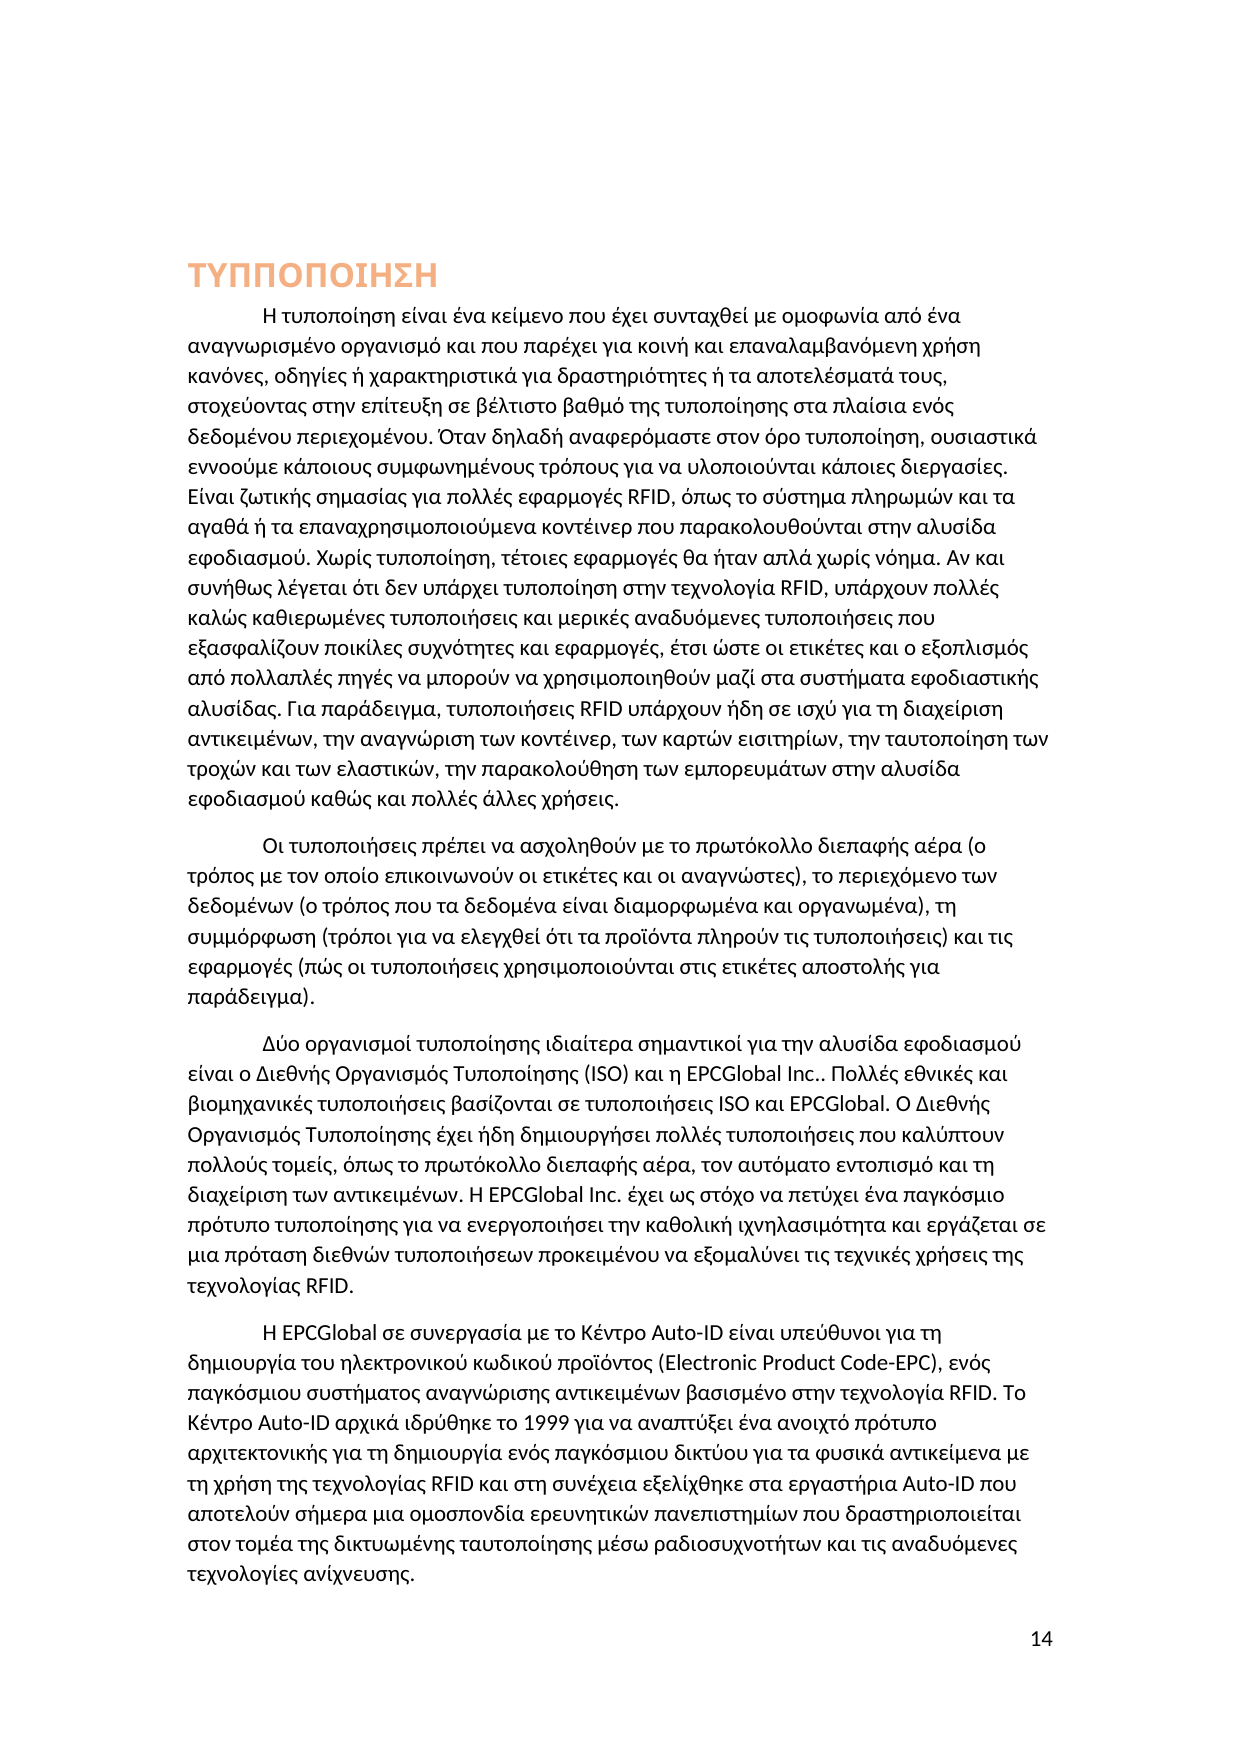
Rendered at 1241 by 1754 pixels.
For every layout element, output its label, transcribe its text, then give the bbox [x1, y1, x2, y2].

text Η τυποποίηση είναι ένα κείμενο που έχει συνταχθεί µε ομοφωνία από ένα αναγνωρισμένο οργανισμό και που παρέχει για κοινή και επαναλαμβανόμενη χρήση κανόνες, οδηγίες ή χαρακτηριστικά για δραστηριότητες ή τα αποτελέσματά τους, στοχεύοντας στην επίτευξη σε βέλτιστο βαθμό της τυποποίησης στα πλαίσια ενός δεδομένου περιεχομένου. Όταν δηλαδή αναφερόμαστε στον όρο τυποποίηση, ουσιαστικά εννοούμε κάποιους συμφωνημένους τρόπους για να υλοποιούνται κάποιες διεργασίες. Είναι ζωτικής σημασίας για πολλές εφαρμογές RFID, όπως το σύστημα πληρωμών και τα αγαθά ή τα επαναχρησιμοποιούμενα κοντέινερ που παρακολουθούνται στην αλυσίδα εφοδιασμού. Χωρίς τυποποίηση, τέτοιες εφαρμογές θα ήταν απλά χωρίς νόημα. Αν και συνήθως λέγεται ότι δεν υπάρχει τυποποίηση στην τεχνολογία RFID, υπάρχουν πολλές καλώς καθιερωμένες τυποποιήσεις και μερικές αναδυόμενες τυποποιήσεις που εξασφαλίζουν ποικίλες συχνότητες και εφαρμογές, έτσι ώστε οι ετικέτες και ο εξοπλισμός από πολλαπλές πηγές να μπορούν να χρησιμοποιηθούν μαζί στα συστήματα εφοδιαστικής αλυσίδας. Για παράδειγμα, τυποποιήσεις RFID υπάρχουν ήδη σε ισχύ για τη διαχείριση αντικειμένων, την αναγνώριση των κοντέινερ, των καρτών εισιτηρίων, την ταυτοποίηση των τροχών και των ελαστικών, την παρακολούθηση των εμπορευμάτων στην αλυσίδα εφοδιασμού καθώς και πολλές άλλες χρήσεις. [187, 301, 1053, 812]
text Δύο οργανισμοί τυποποίησης ιδιαίτερα σημαντικοί για την αλυσίδα εφοδιασμού είναι ο Διεθνής Οργανισμός Τυποποίησης (ISO) και η EPCGlobal Inc.. Πολλές εθνικές και βιομηχανικές τυποποιήσεις βασίζονται σε τυποποιήσεις ISO και EPCGlobal. Ο Διεθνής Οργανισμός Τυποποίησης έχει ήδη δημιουργήσει πολλές τυποποιήσεις που καλύπτουν πολλούς τομείς, όπως το πρωτόκολλο διεπαφής αέρα, τον αυτόματο εντοπισμό και τη διαχείριση των αντικειμένων. Η EPCGlobal Inc. έχει ως στόχο να πετύχει ένα παγκόσμιο πρότυπο τυποποίησης για να ενεργοποιήσει την καθολική ιχνηλασιμότητα και εργάζεται σε μια πρόταση διεθνών τυποποιήσεων προκειμένου να εξομαλύνει τις τεχνικές χρήσεις της τεχνολογίας RFID. [187, 1029, 1053, 1299]
text Οι τυποποιήσεις πρέπει να ασχοληθούν με το πρωτόκολλο διεπαφής αέρα (ο τρόπος με τον οποίο επικοινωνούν οι ετικέτες και οι αναγνώστες), το περιεχόμενο των δεδομένων (ο τρόπος που τα δεδομένα είναι διαμορφωμένα και οργανωμένα), τη συμμόρφωση (τρόποι για να ελεγχθεί ότι τα προϊόντα πληρούν τις τυποποιήσεις) και τις εφαρμογές (πώς οι τυποποιήσεις χρησιμοποιούνται στις ετικέτες αποστολής για παράδειγμα). [187, 831, 1053, 1010]
subtitle ΤΥΠΠΟΠΟΙΗΣΗ [187, 252, 1053, 297]
text Η EPCGlobal σε συνεργασία με το Κέντρο Auto-ID είναι υπεύθυνοι για τη δημιουργία του ηλεκτρονικού κωδικού προϊόντος (Electronic Product Code-EPC), ενός παγκόσμιου συστήματος αναγνώρισης αντικειμένων βασισμένο στην τεχνολογία RFID. Το Κέντρο Auto-ID αρχικά ιδρύθηκε το 1999 για να αναπτύξει ένα ανοιχτό πρότυπο αρχιτεκτονικής για τη δημιουργία ενός παγκόσμιου δικτύου για τα φυσικά αντικείμενα με τη χρήση της τεχνολογίας RFID και στη συνέχεια εξελίχθηκε στα εργαστήρια Auto-ID που αποτελούν σήμερα μια ομοσπονδία ερευνητικών πανεπιστημίων που δραστηριοποιείται στον τομέα της δικτυωμένης ταυτοποίησης μέσω ραδιοσυχνοτήτων και τις αναδυόμενες τεχνολογίες ανίχνευσης. [187, 1318, 1053, 1587]
